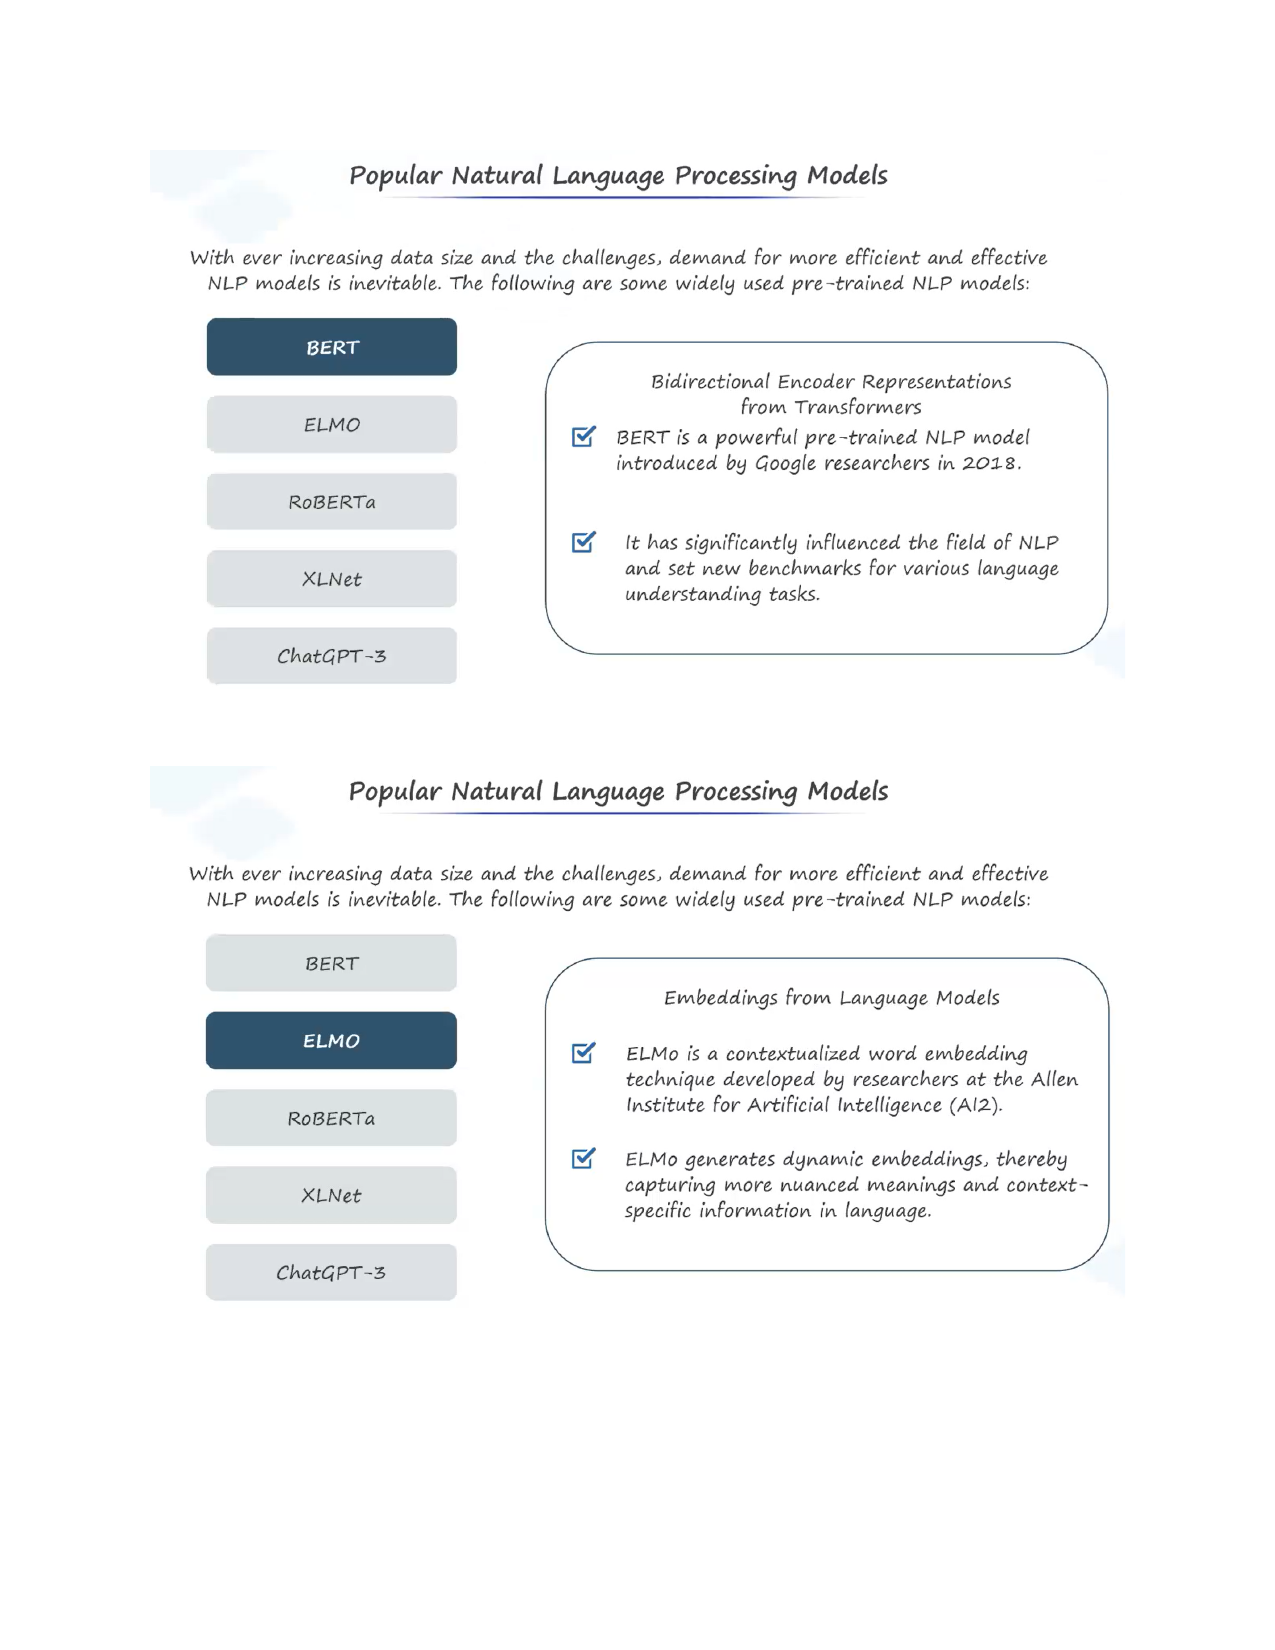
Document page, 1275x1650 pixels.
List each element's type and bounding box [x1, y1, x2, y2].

picture [150, 766, 1125, 1309]
picture [150, 150, 1125, 689]
